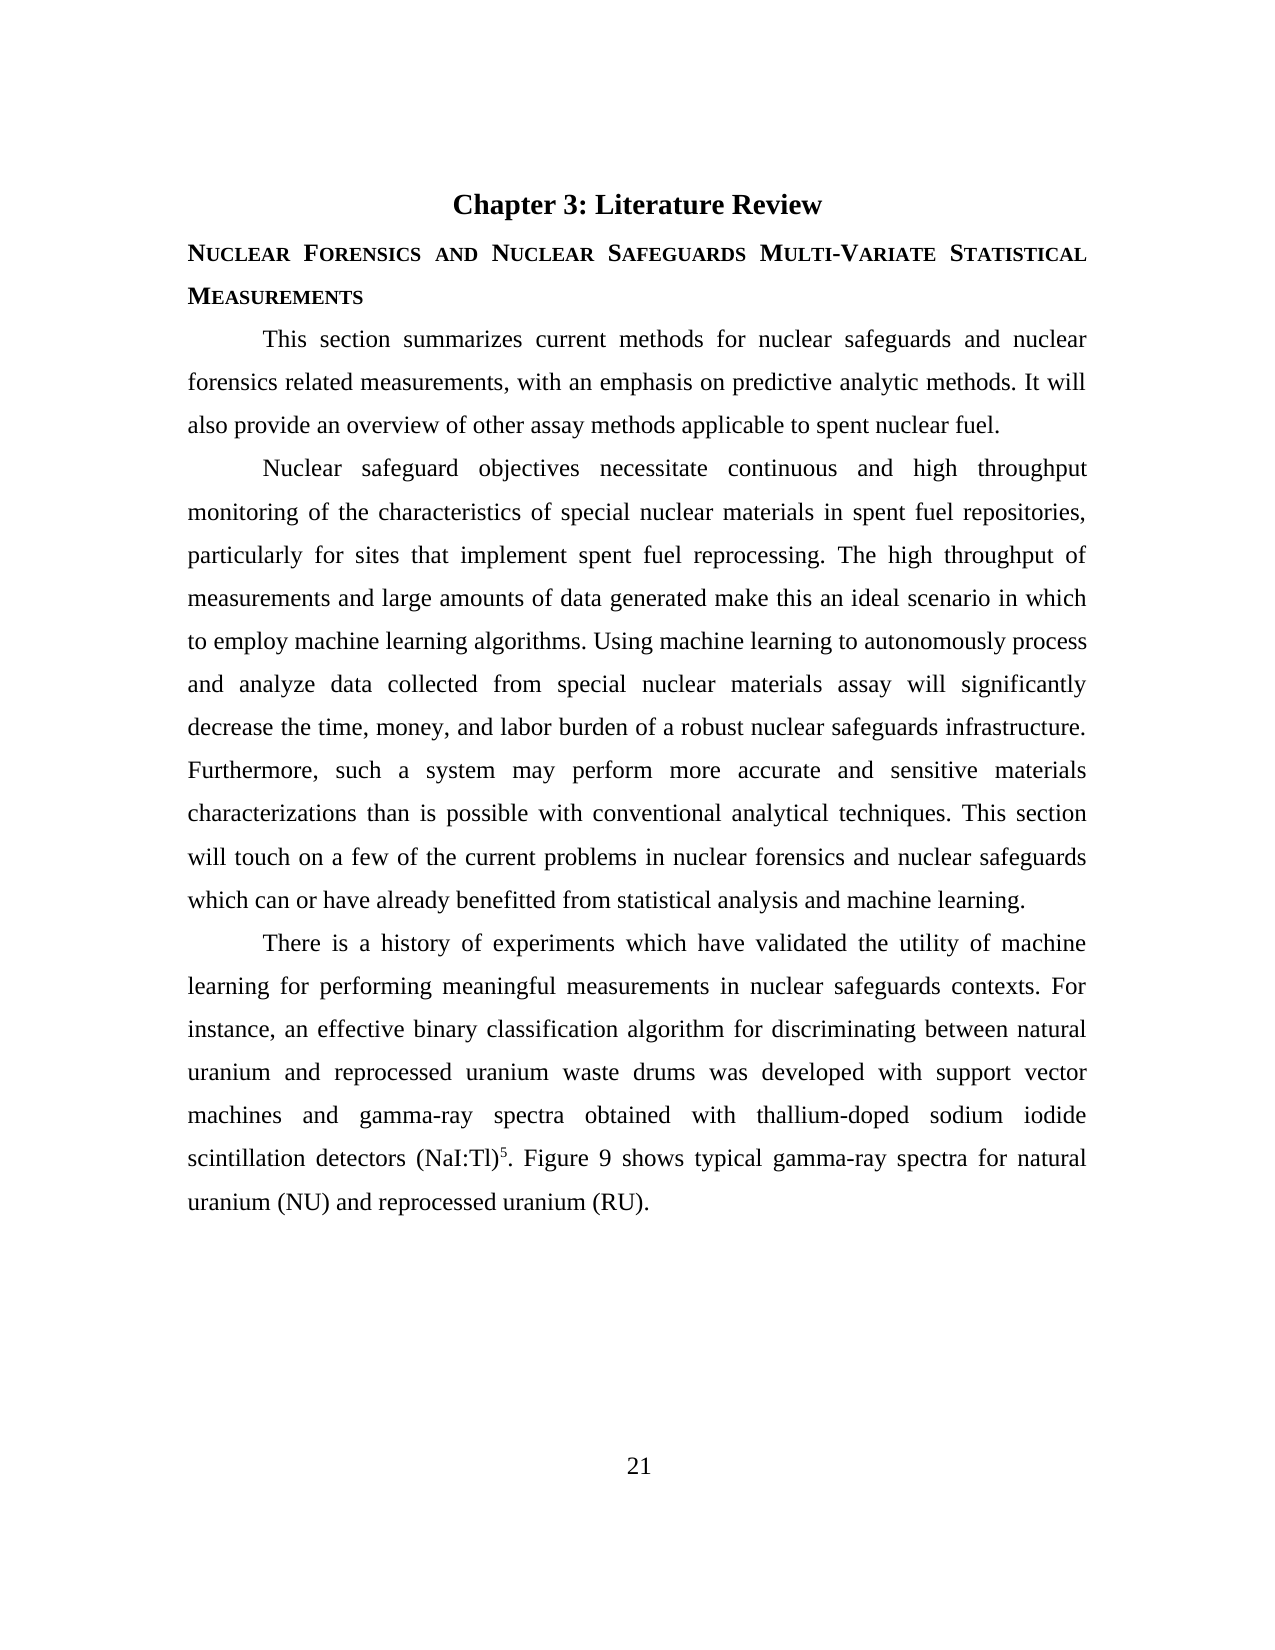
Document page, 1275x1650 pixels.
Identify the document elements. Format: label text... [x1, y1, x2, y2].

subtitle Nuclear Forensics and Nuclear Safeguards Multi-Variate Statistical Measurements [187, 238, 1087, 310]
text Nuclear safeguard objectives necessitate continuous and high throughput monitoring of the characteristics of special nuclear materials in spent fuel repositories, particularly for sites that implement spent fuel reprocessing. The high throughput of measurements and large amounts of data generated make this an ideal scenario in which to employ machine learning algorithms. Using machine learning to autonomously process and analyze data collected from special nuclear materials assay will significantly decrease the time, money, and labor burden of a robust nuclear safeguards infrastructure. Furthermore, such a system may perform more accurate and sensitive materials characterizations than is possible with conventional analytical techniques. This section will touch on a few of the current problems in nuclear forensics and nuclear safeguards which can or have already benefitted from statistical analysis and machine learning. [187, 453, 1087, 913]
text This section summarizes current methods for nuclear safeguards and nuclear forensics related measurements, with an emphasis on predictive analytic methods. It will also provide an overview of other assay methods applicable to spent nuclear fuel. [187, 324, 1087, 439]
subtitle Chapter 3: Literature Review [187, 187, 1087, 221]
text There is a history of experiments which have validated the utility of machine learning for performing meaningful measurements in nuclear safeguards contexts. For instance, an effective binary classification algorithm for discriminating between natural uranium and reprocessed uranium waste drums was developed with support vector machines and gamma-ray spectra obtained with thallium-doped sodium iodide scintillation detectors (NaI:Tl)5. Figure 9 shows typical gamma-ray spectra for natural uranium (NU) and reprocessed uranium (RU). [187, 928, 1087, 1215]
